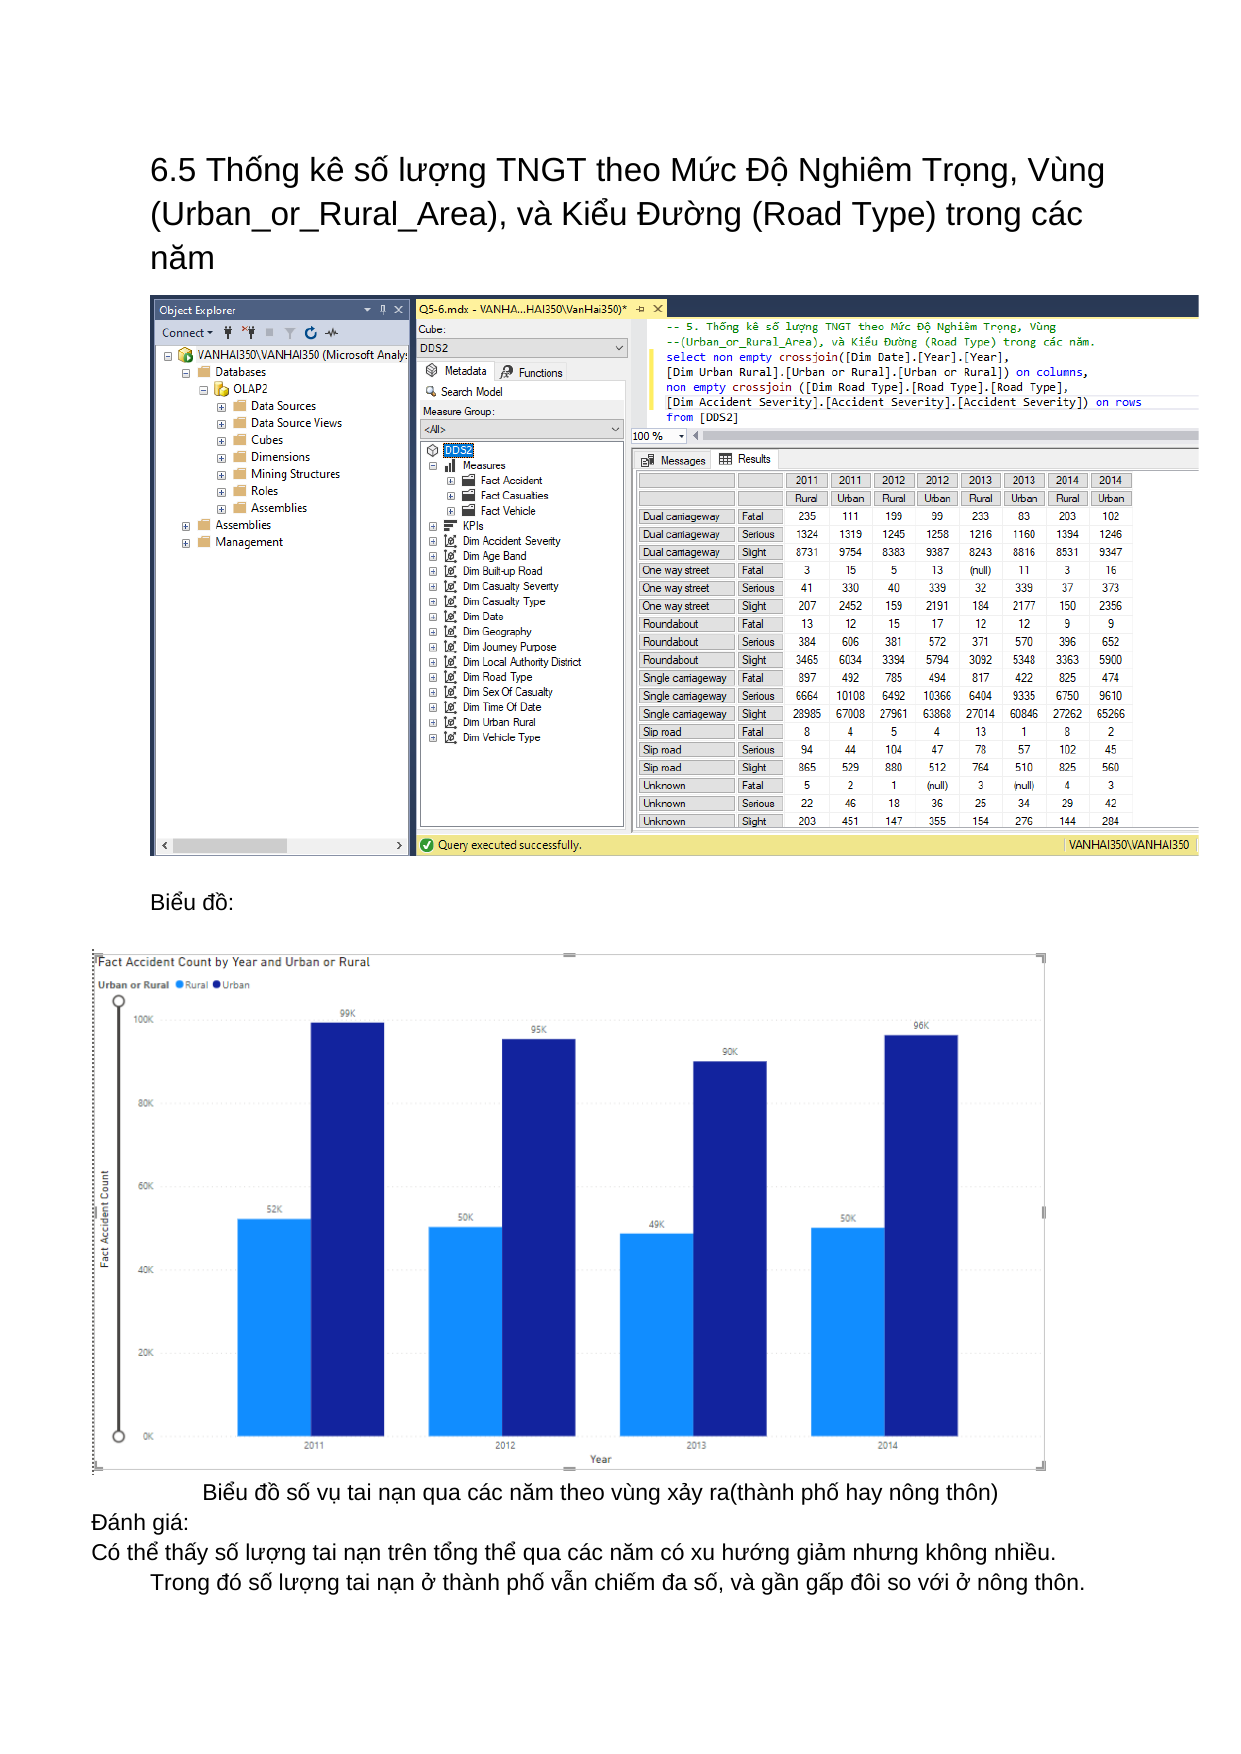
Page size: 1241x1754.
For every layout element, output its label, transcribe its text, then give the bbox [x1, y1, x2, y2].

picture [91, 949, 1051, 1475]
text Biểu đồ số vụ tai nạn qua các năm theo vùng xảy ra(thành phố hay nông thôn) [91, 1478, 1109, 1505]
text Đánh giá: [91, 1509, 1109, 1535]
text Có thể thấy số lượng tai nạn trên tổng thể qua các năm có xu hướng giảm nhưng không nhiều. Trong đó số lượng tai nạn ở thành phố vẫn chiếm đa số, và gần gấp đôi so với ở nông thôn. [91, 1539, 1109, 1595]
subtitle 6.5 Thống kê số lượng TNGT theo Mức Độ Nghiêm Trọng, Vùng (Urban_or_Rural_Area), và Kiểu Đường (Road Type) trong các năm [150, 150, 1109, 277]
text Biểu đồ: [150, 889, 1109, 916]
picture [150, 295, 1199, 856]
